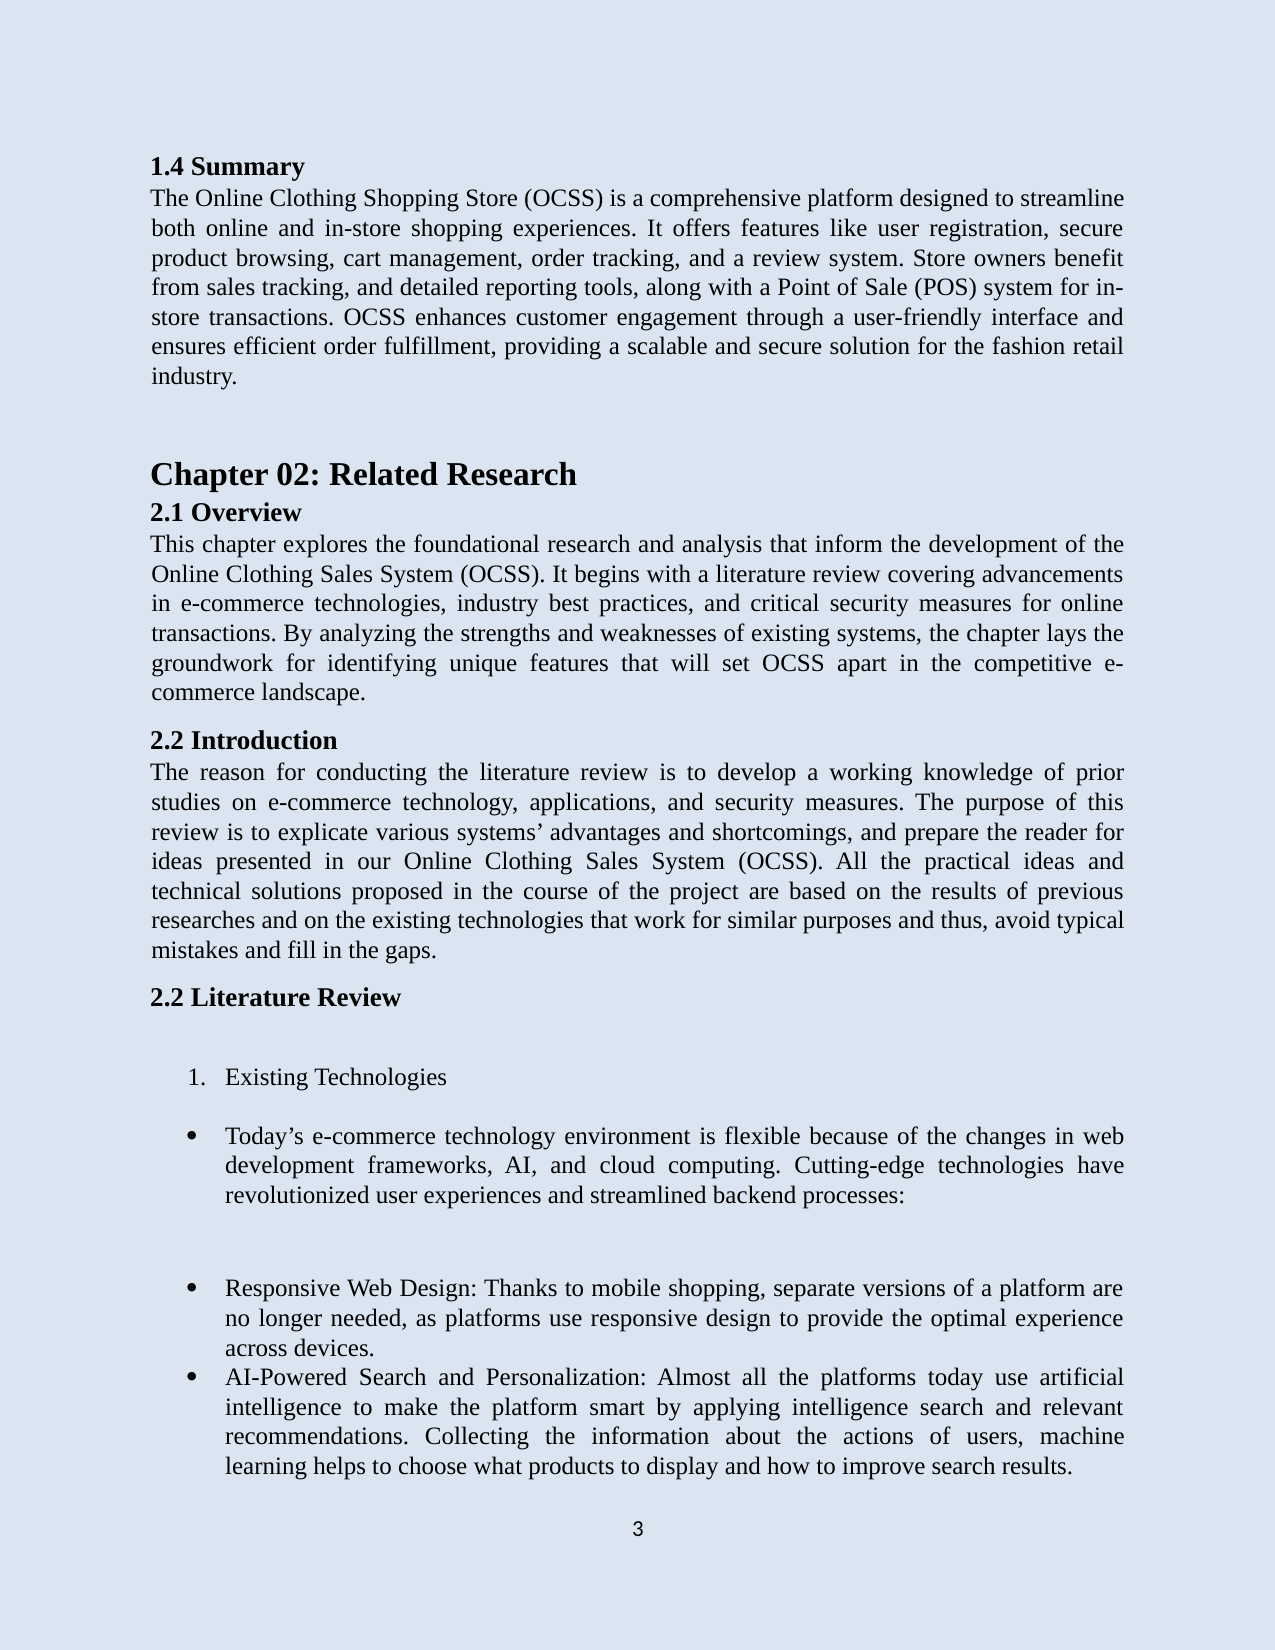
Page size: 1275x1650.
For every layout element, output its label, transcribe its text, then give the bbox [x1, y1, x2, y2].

subtitle 1.4 Summary [150, 150, 1130, 181]
subtitle Chapter 02: Related Research [150, 454, 1130, 493]
text The Online Clothing Shopping Store (OCSS) is a comprehensive platform designed to streamline both online and in-store shopping experiences. It offers features like user registration, secure product browsing, cart management, order tracking, and a review system. Store owners benefit from sales tracking, and detailed reporting tools, along with a Point of Sale (POS) system for in-store transactions. OCSS enhances customer engagement through a user-friendly interface and ensures efficient order fulfillment, providing a scalable and secure solution for the fashion retail industry. [150, 183, 1125, 390]
subtitle 2.2 Introduction [150, 724, 1130, 755]
list Today’s e-commerce technology environment is flexible because of the changes in web development frameworks, AI, and cloud computing. Cutting-edge technologies have revolutionized user experiences and streamlined backend processes: [187, 1121, 1125, 1209]
list Existing Technologies [187, 1062, 1125, 1091]
text This chapter explores the foundational research and analysis that inform the development of the Online Clothing Sales System (OCSS). It begins with a literature review covering advancements in e-commerce technologies, industry best practices, and critical security measures for online transactions. By analyzing the strengths and weaknesses of existing systems, the chapter lays the groundwork for identifying unique features that will set OCSS apart in the competitive e-commerce landscape. [150, 529, 1125, 706]
list AI-Powered Search and Personalization: Almost all the platforms today use artificial intelligence to make the platform smart by applying intelligence search and relevant recommendations. Collecting the information about the actions of users, machine learning helps to choose what products to display and how to improve search results. [187, 1362, 1125, 1480]
text The reason for conducting the literature review is to develop a working knowledge of prior studies on e-commerce technology, applications, and security measures. The purpose of this review is to explicate various systems’ advantages and shortcomings, and prepare the reader for ideas presented in our Online Clothing Sales System (OCSS). All the practical ideas and technical solutions proposed in the course of the project are based on the results of previous researches and on the existing technologies that work for similar purposes and thus, avoid typical mistakes and fill in the gaps. [150, 757, 1125, 964]
list Responsive Web Design: Thanks to mobile shopping, separate versions of a platform are no longer needed, as platforms use responsive design to provide the optimal experience across devices. [187, 1273, 1125, 1361]
subtitle 2.2 Literature Review [150, 982, 1130, 1013]
subtitle 2.1 Overview [150, 496, 1130, 527]
